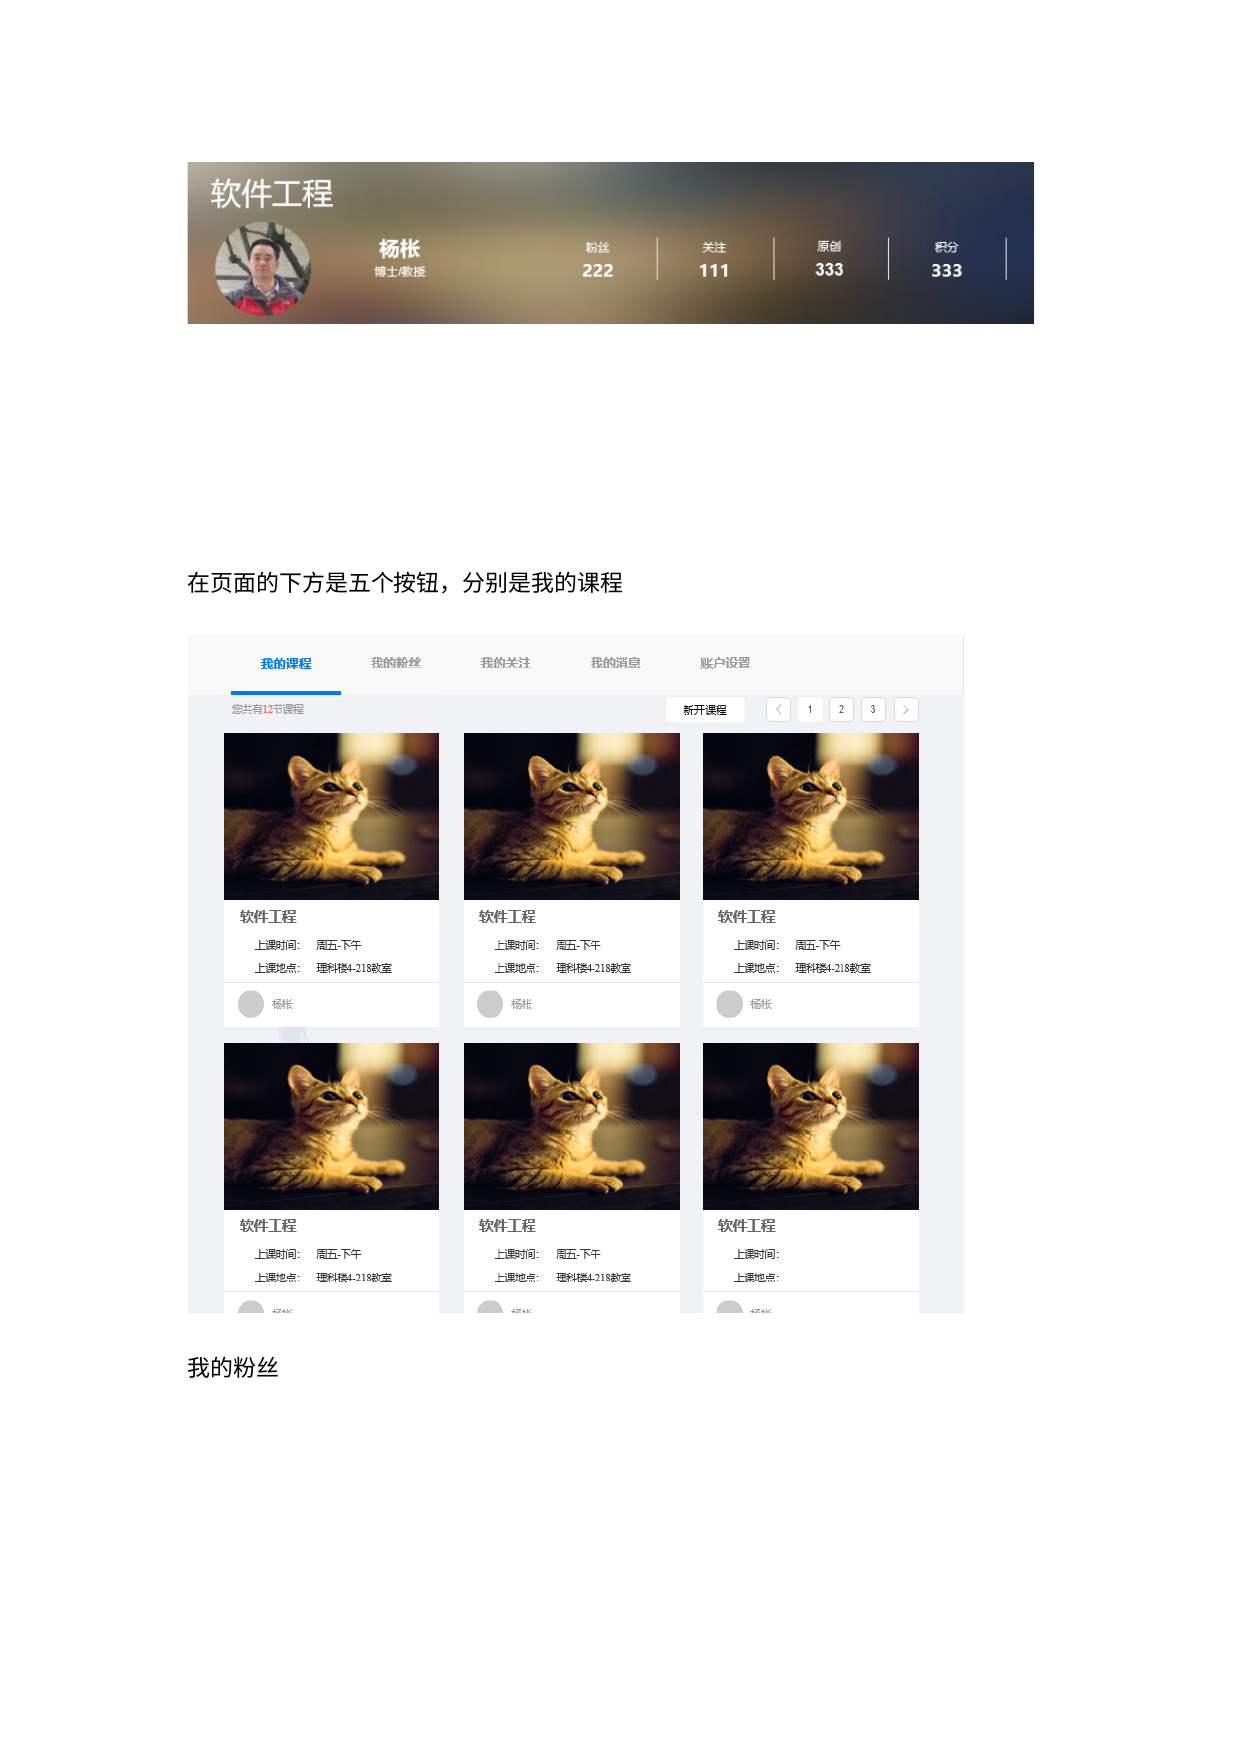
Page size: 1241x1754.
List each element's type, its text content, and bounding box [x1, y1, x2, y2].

picture [187, 635, 966, 1313]
text 我的粉丝 [187, 1334, 1053, 1399]
text 在页面的下方是五个按钮，分别是我的课程 [187, 549, 1053, 614]
picture [187, 162, 1053, 324]
